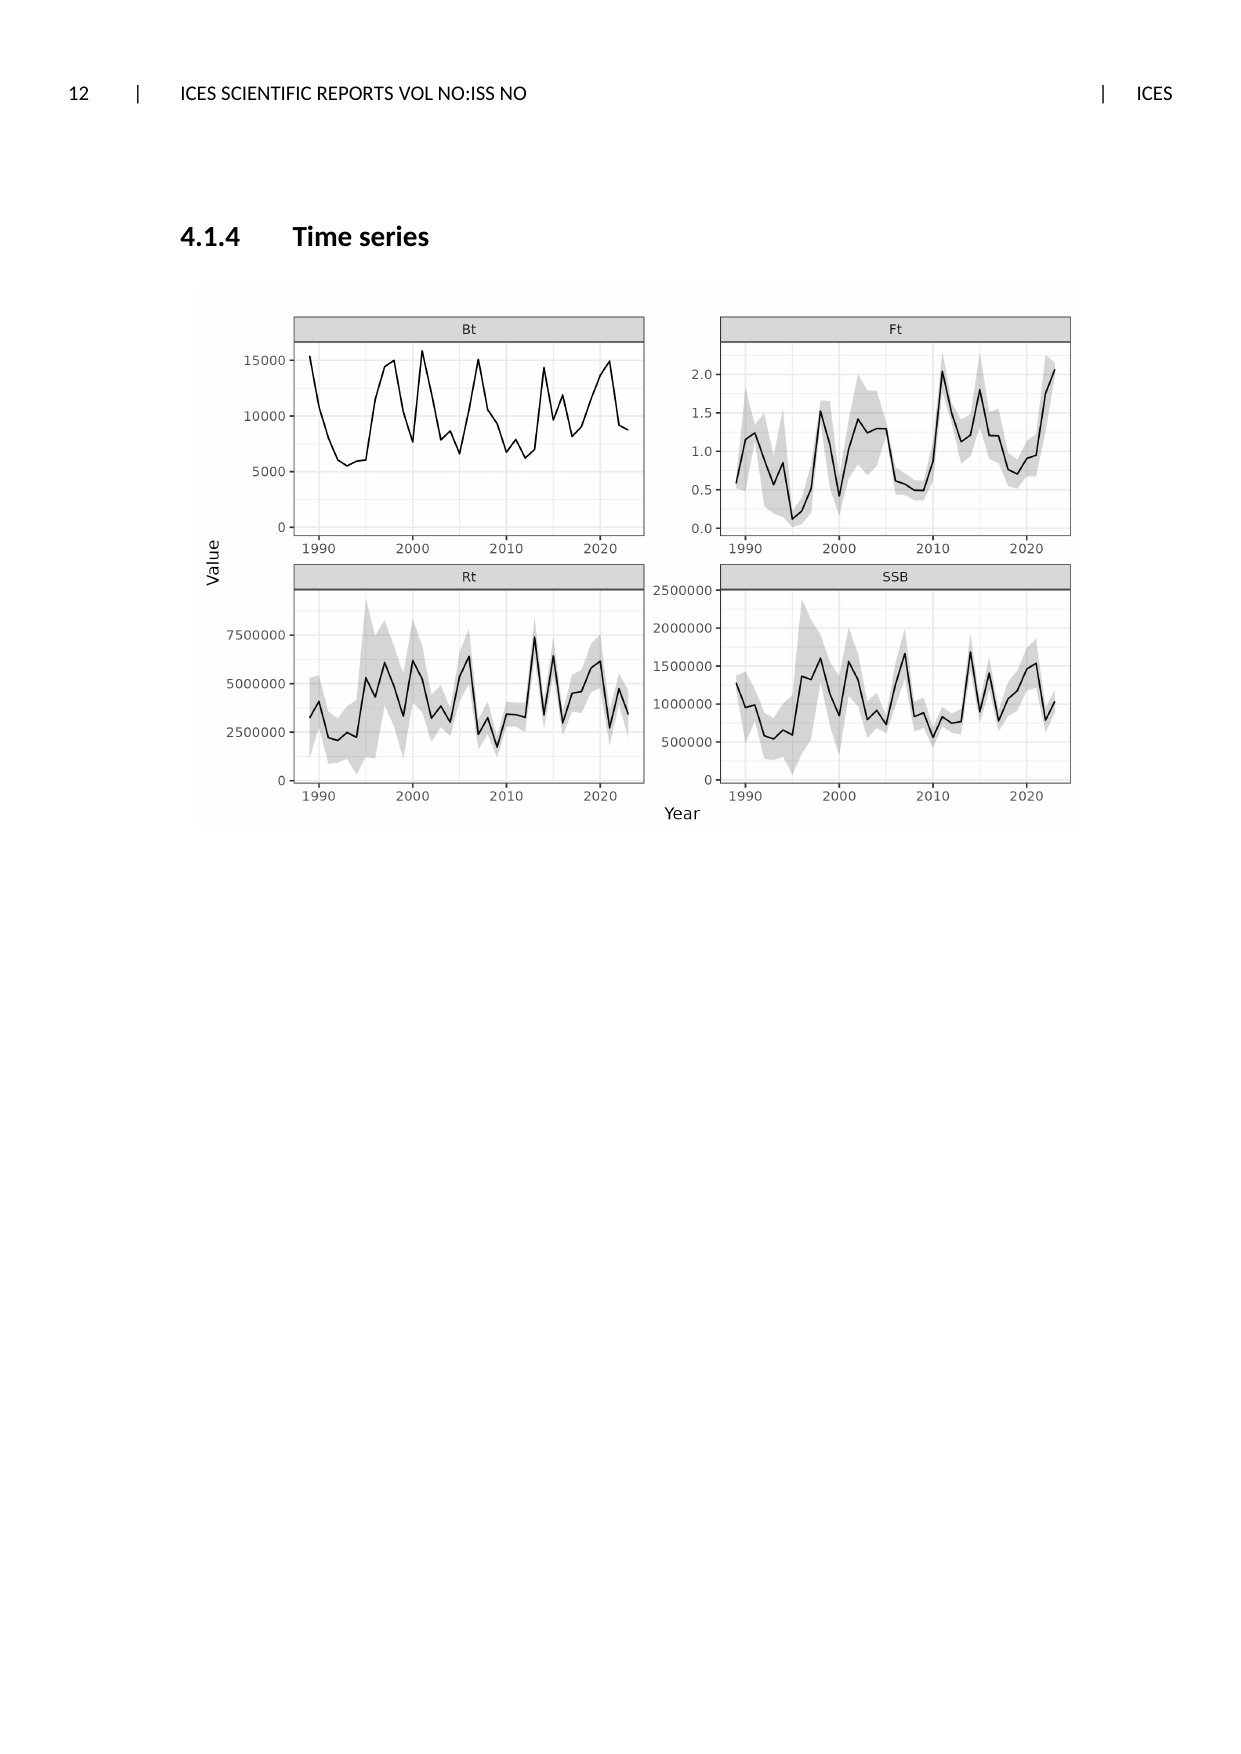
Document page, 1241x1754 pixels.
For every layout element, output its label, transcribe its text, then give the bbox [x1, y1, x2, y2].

subtitle Time series [180, 218, 1060, 254]
picture [198, 281, 1079, 831]
